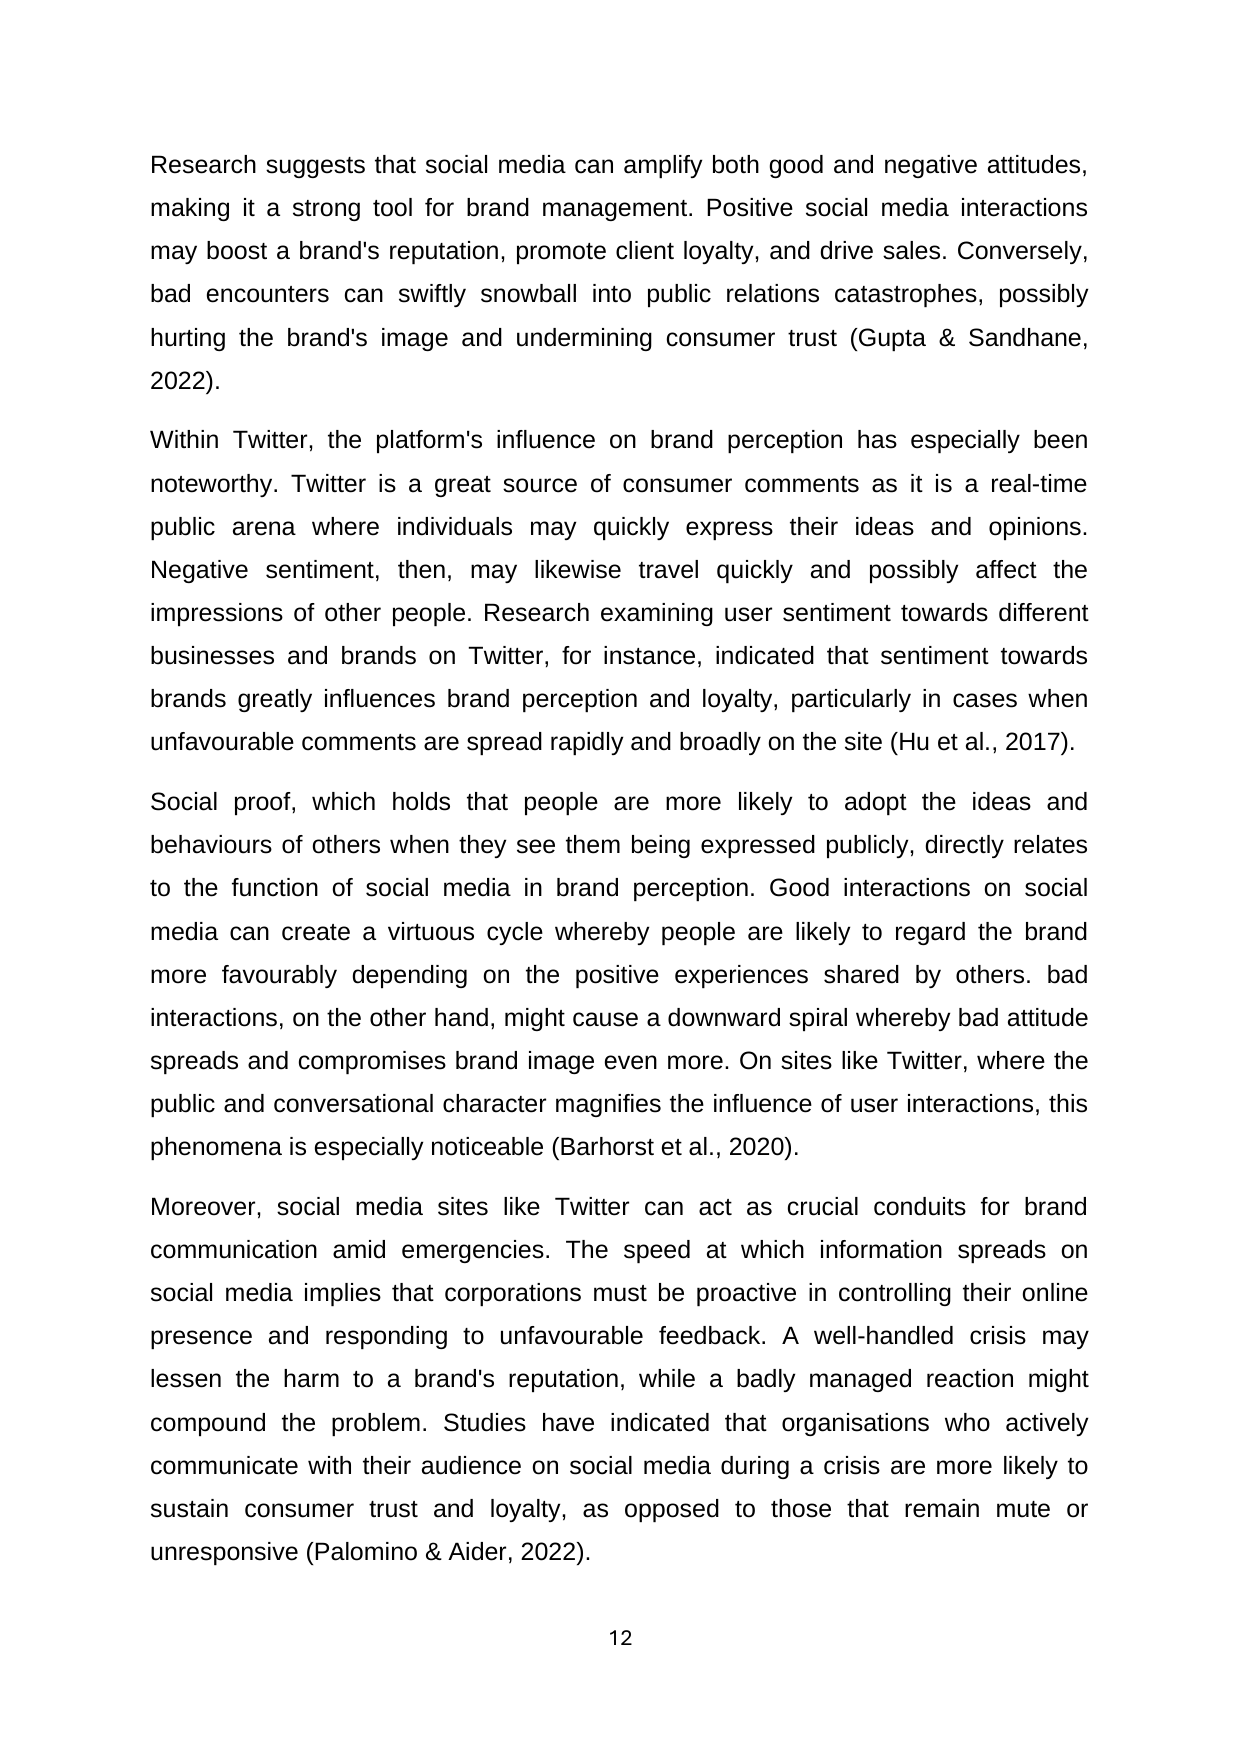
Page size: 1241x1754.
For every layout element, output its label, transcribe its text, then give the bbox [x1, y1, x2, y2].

text Moreover, social media sites like Twitter can act as crucial conduits for brand communication amid emergencies. The speed at which information spreads on social media implies that corporations must be proactive in controlling their online presence and responding to unfavourable feedback. A well-handled crisis may lessen the harm to a brand's reputation, while a badly managed reaction might compound the problem. Studies have indicated that organisations who actively communicate with their audience on social media during a crisis are more likely to sustain consumer trust and loyalty, as opposed to those that remain mute or unresponsive (Palomino & Aider, 2022). [150, 1192, 1090, 1566]
text Research suggests that social media can amplify both good and negative attitudes, making it a strong tool for brand management. Positive social media interactions may boost a brand's reputation, promote client loyalty, and drive sales. Conversely, bad encounters can swiftly snowball into public relations catastrophes, possibly hurting the brand's image and undermining consumer trust (Gupta & Sandhane, 2022). [150, 150, 1090, 394]
text Within Twitter, the platform's influence on brand perception has especially been noteworthy. Twitter is a great source of consumer comments as it is a real-time public arena where individuals may quickly express their ideas and opinions. Negative sentiment, then, may likewise travel quickly and possibly affect the impressions of other people. Research examining user sentiment towards different businesses and brands on Twitter, for instance, indicated that sentiment towards brands greatly influences brand perception and loyalty, particularly in cases when unfavourable comments are spread rapidly and broadly on the site (Hu et al., 2017). [150, 425, 1090, 756]
text Social proof, which holds that people are more likely to adopt the ideas and behaviours of others when they see them being expressed publicly, directly relates to the function of social media in brand perception. Good interactions on social media can create a virtuous cycle whereby people are likely to regard the brand more favourably depending on the positive experiences shared by others. bad interactions, on the other hand, might cause a downward spiral whereby bad attitude spreads and compromises brand image even more. On sites like Twitter, where the public and conversational character magnifies the influence of user interactions, this phenomena is especially noticeable (Barhorst et al., 2020). [150, 787, 1090, 1161]
